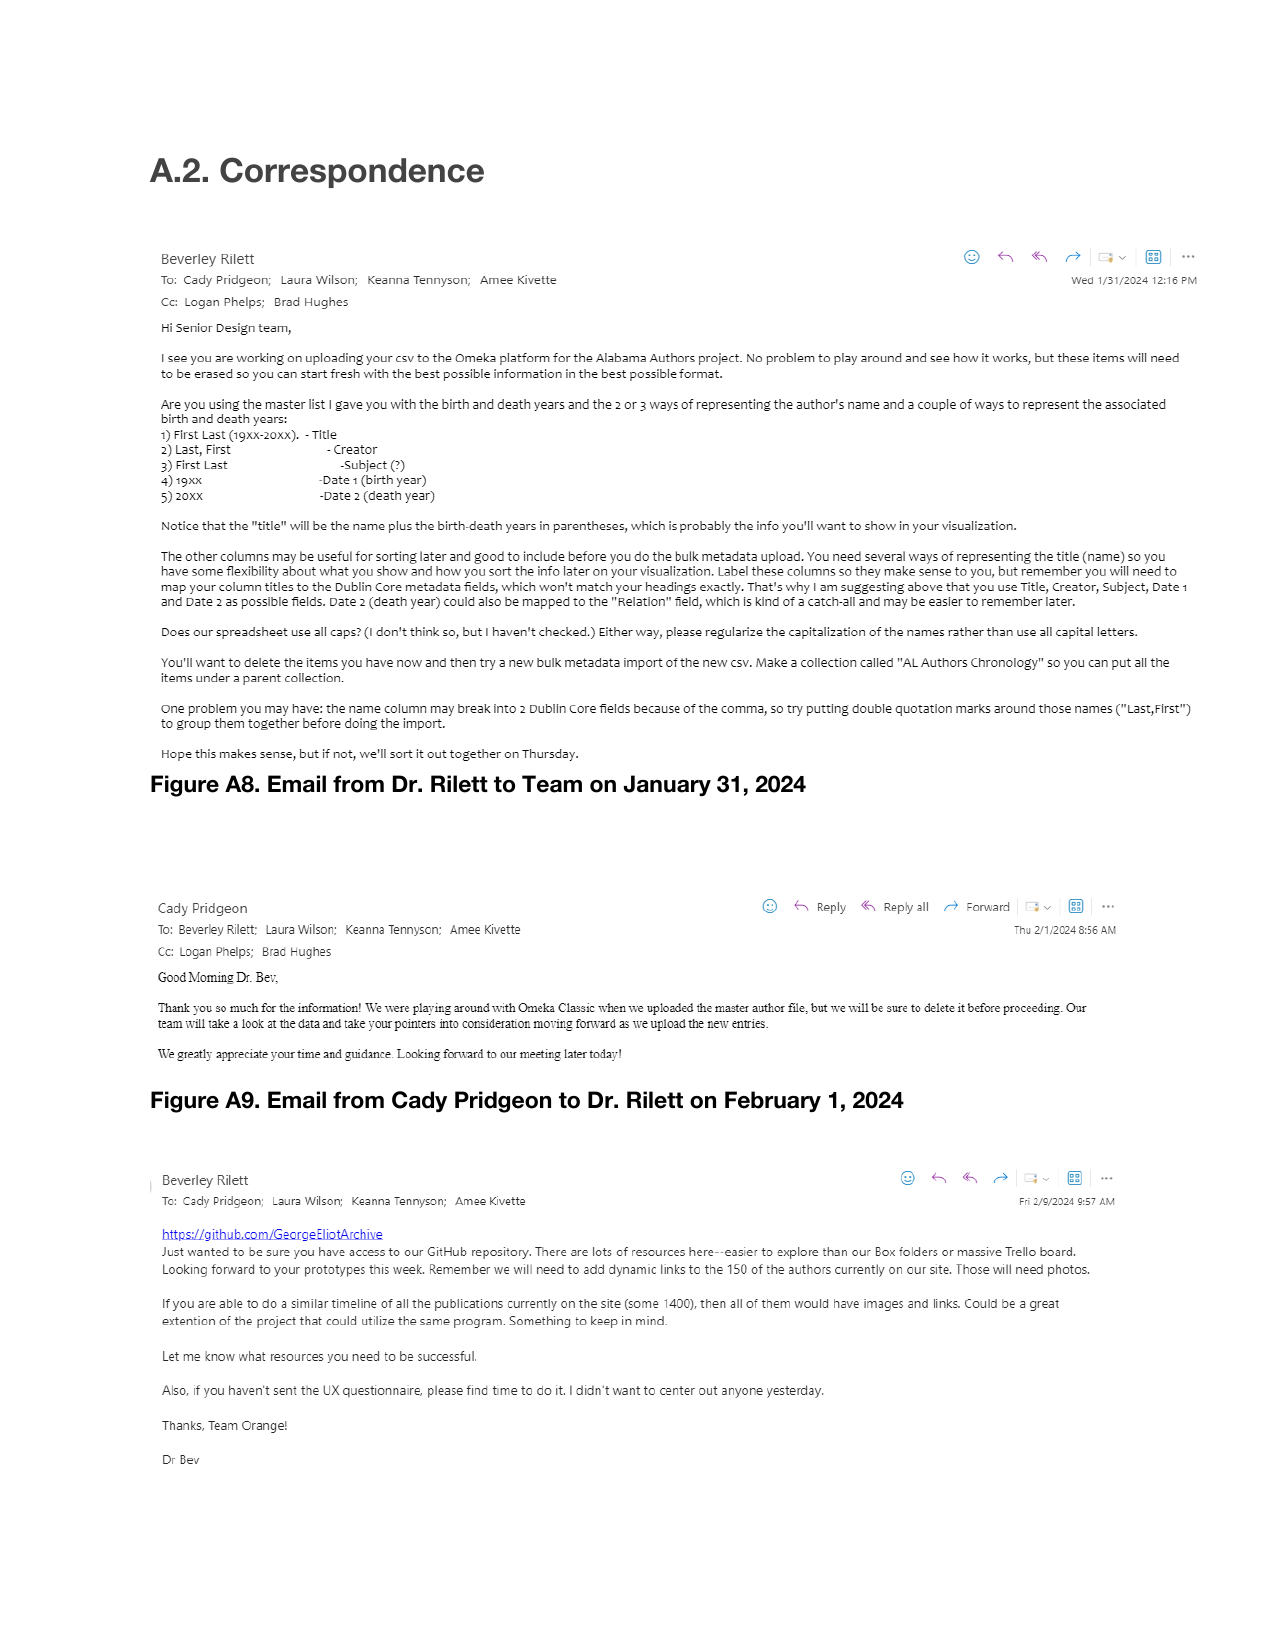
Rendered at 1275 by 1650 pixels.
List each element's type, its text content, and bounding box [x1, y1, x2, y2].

picture [150, 898, 1125, 1070]
subtitle A.2. Correspondence [150, 150, 1125, 192]
picture [150, 1167, 1125, 1483]
picture [150, 243, 1206, 765]
text Figure A9. Email from Cady Pridgeon to Dr. Rilett on February 1, 2024 [150, 1086, 1125, 1115]
text Figure A8. Email from Dr. Rilett to Team on January 31, 2024 [150, 765, 1125, 799]
